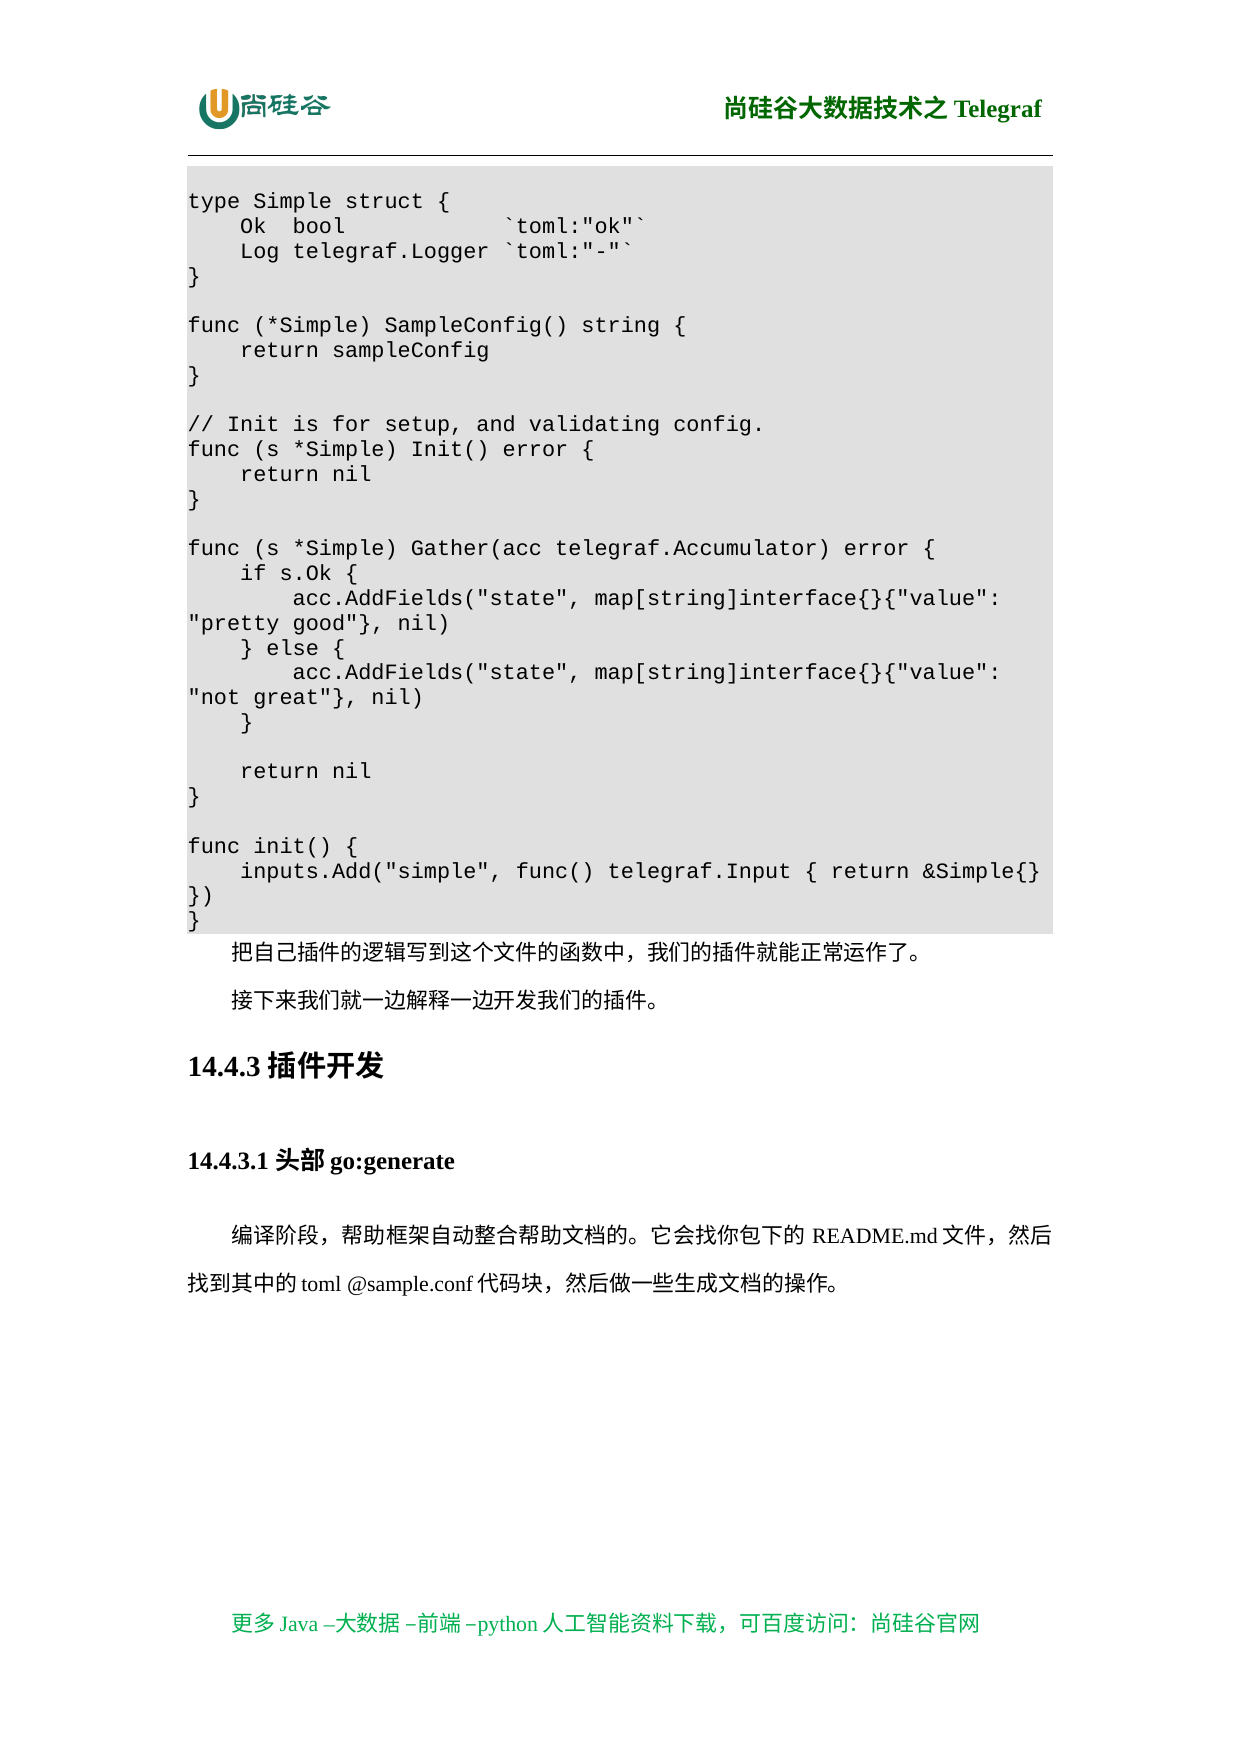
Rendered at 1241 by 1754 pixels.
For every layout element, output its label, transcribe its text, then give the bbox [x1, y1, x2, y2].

text } [187, 711, 1053, 736]
text func (s *Simple) Gather(acc telegraf.Accumulator) error { [187, 537, 1053, 562]
text inputs.Add("simple", func() telegraf.Input { return &Simple{} }) [187, 860, 1053, 909]
text } else { [187, 637, 1053, 661]
text func (s *Simple) Init() error { [187, 438, 1053, 463]
text return nil [187, 463, 1053, 488]
picture [198, 88, 332, 130]
text } [187, 364, 1053, 389]
text 把自己插件的逻辑写到这个文件的函数中，我们的插件就能正常运作了。 [187, 934, 1053, 967]
text } [187, 785, 1053, 810]
text func init() { [187, 835, 1053, 860]
subtitle 插件开发 [187, 1031, 1053, 1096]
text 编译阶段，帮助框架自动整合帮助文档的。它会找你包下的README.md文件，然后找到其中的toml @sample.conf代码块，然后做一些生成文档的操作。 [187, 1217, 1053, 1298]
text } [187, 909, 1053, 934]
text return sampleConfig [187, 339, 1053, 364]
text Ok bool `toml:"ok"` [187, 215, 1053, 240]
text } [187, 488, 1053, 513]
text type Simple struct { [187, 190, 1053, 215]
text func (*Simple) SampleConfig() string { [187, 314, 1053, 339]
text return nil [187, 761, 1053, 785]
text // Init is for setup, and validating config. [187, 413, 1053, 438]
text 头部go:generate [187, 1126, 1053, 1191]
text acc.AddFields("state", map[string]interface{}{"value": "not great"}, nil) [187, 661, 1053, 711]
text if s.Ok { [187, 562, 1053, 587]
text Log telegraf.Logger `toml:"-"` [187, 240, 1053, 265]
text acc.AddFields("state", map[string]interface{}{"value": "pretty good"}, nil) [187, 587, 1053, 637]
text } [187, 265, 1053, 289]
text 接下来我们就一边解释一边开发我们的插件。 [187, 982, 1053, 1015]
